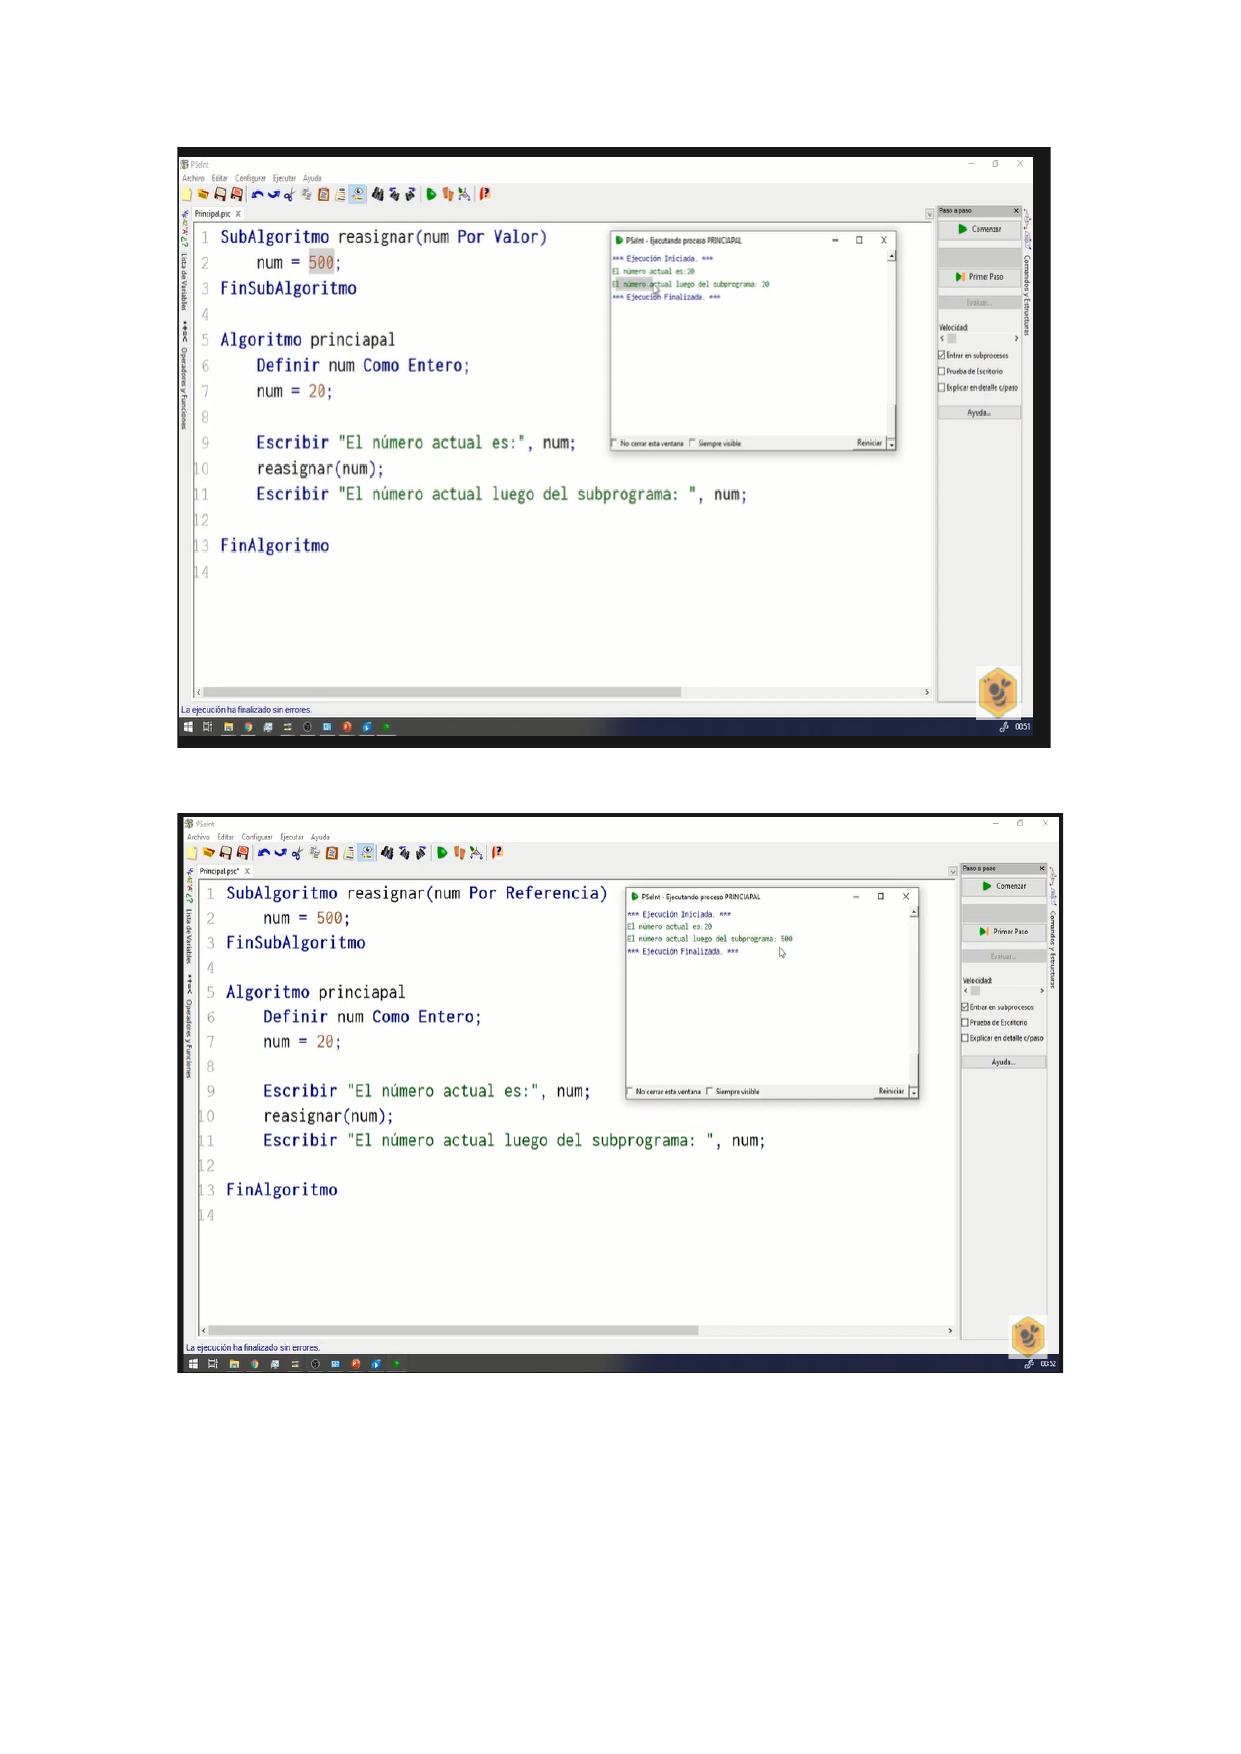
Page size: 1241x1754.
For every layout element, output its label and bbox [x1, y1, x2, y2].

picture [177, 813, 1064, 1373]
picture [177, 147, 1051, 748]
